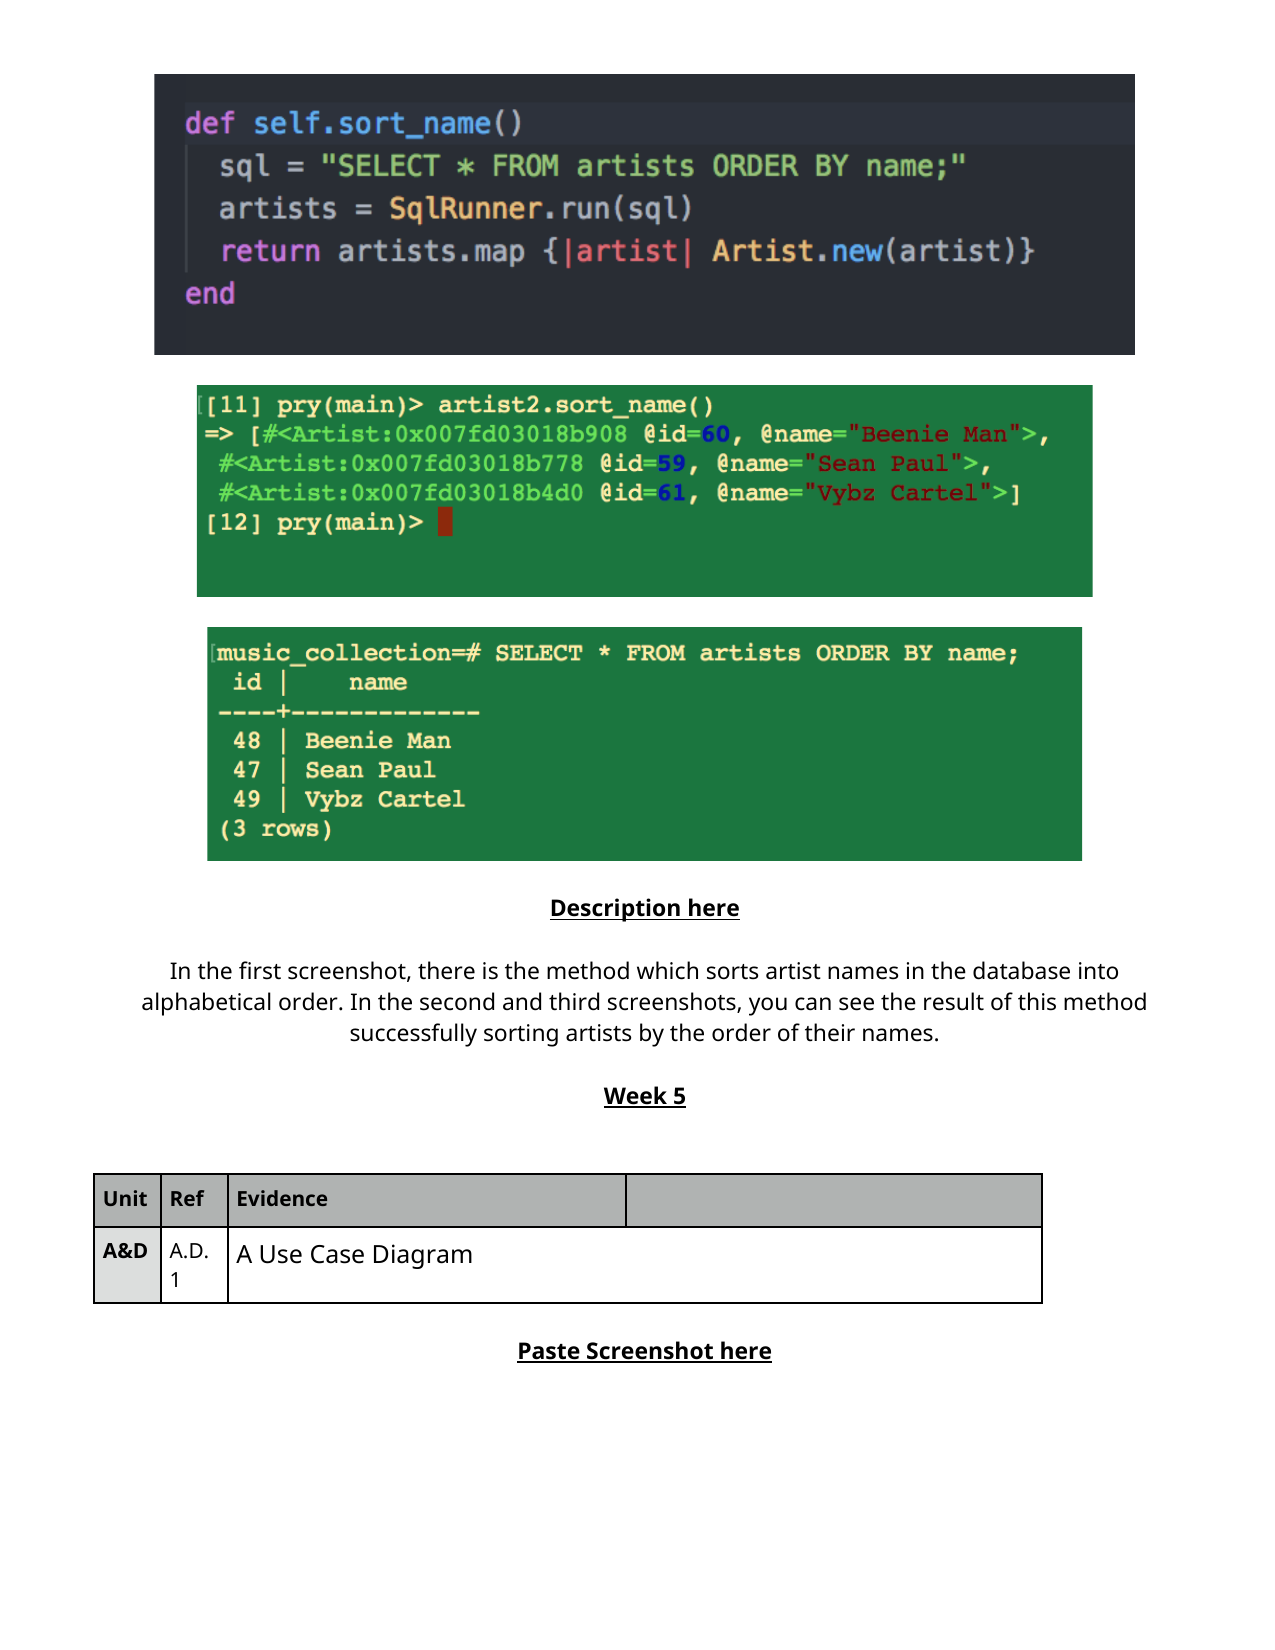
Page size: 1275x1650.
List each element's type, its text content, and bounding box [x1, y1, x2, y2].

text In the first screenshot, there is the method which sorts artist names in the database into alphabetical order. In the second and third screenshots, you can see the result of this method successfully sorting artists by the order of their names. [106, 954, 1184, 1048]
picture [154, 74, 1135, 355]
table_header Evidence [229, 1175, 625, 1226]
table_cell A Use Case Diagram [229, 1228, 1041, 1302]
table_header [627, 1175, 1041, 1226]
text Week 5 [106, 1079, 1184, 1111]
text Paste Screenshot here [106, 1335, 1184, 1366]
table_cell A&D [95, 1228, 160, 1302]
picture [207, 627, 1083, 861]
table_header Unit [95, 1175, 160, 1226]
picture [196, 385, 1093, 597]
table_header Ref [162, 1175, 227, 1226]
table_cell A.D.1 [162, 1228, 227, 1302]
text Description here [106, 892, 1184, 923]
